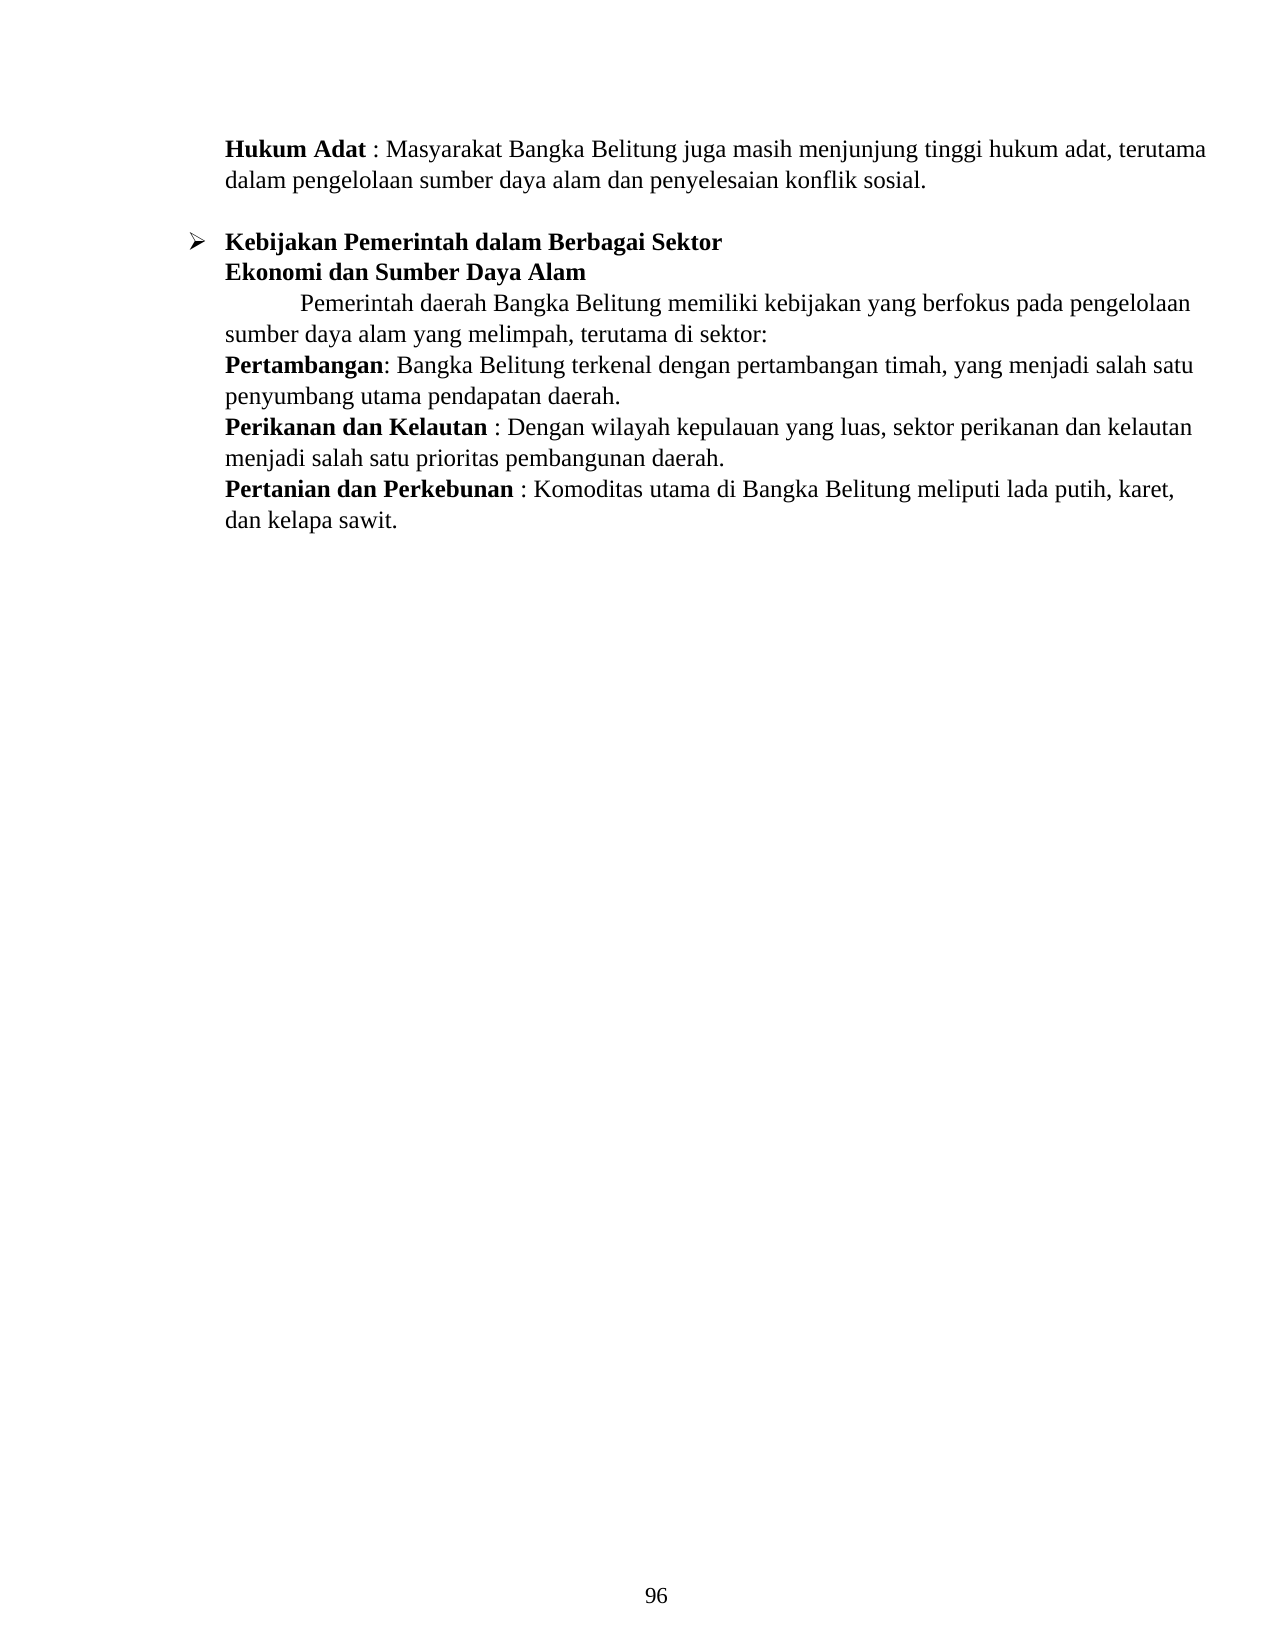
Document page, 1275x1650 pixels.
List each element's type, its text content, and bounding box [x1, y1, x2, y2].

text Pertanian dan Perkebunan : Komoditas utama di Bangka Belitung meliputi lada putih, karet, dan kelapa sawit. [225, 474, 1201, 534]
subtitle Kebijakan Pemerintah dalam Berbagai Sektor Ekonomi dan Sumber Daya Alam [187, 227, 722, 286]
text Perikanan dan Kelautan : Dengan wilayah kepulauan yang luas, sektor perikanan dan kelautan menjadi salah satu prioritas pembangunan daerah. [225, 412, 1237, 472]
text Pemerintah daerah Bangka Belitung memiliki kebijakan yang berfokus pada pengelolaan sumber daya alam yang melimpah, terutama di sektor: [225, 288, 1237, 348]
text Hukum Adat : Masyarakat Bangka Belitung juga masih menjunjung tinggi hukum adat, terutama dalam pengelolaan sumber daya alam dan penyelesaian konflik sosial. [225, 134, 1237, 194]
text Pertambangan: Bangka Belitung terkenal dengan pertambangan timah, yang menjadi salah satu penyumbang utama pendapatan daerah. [225, 350, 1237, 410]
